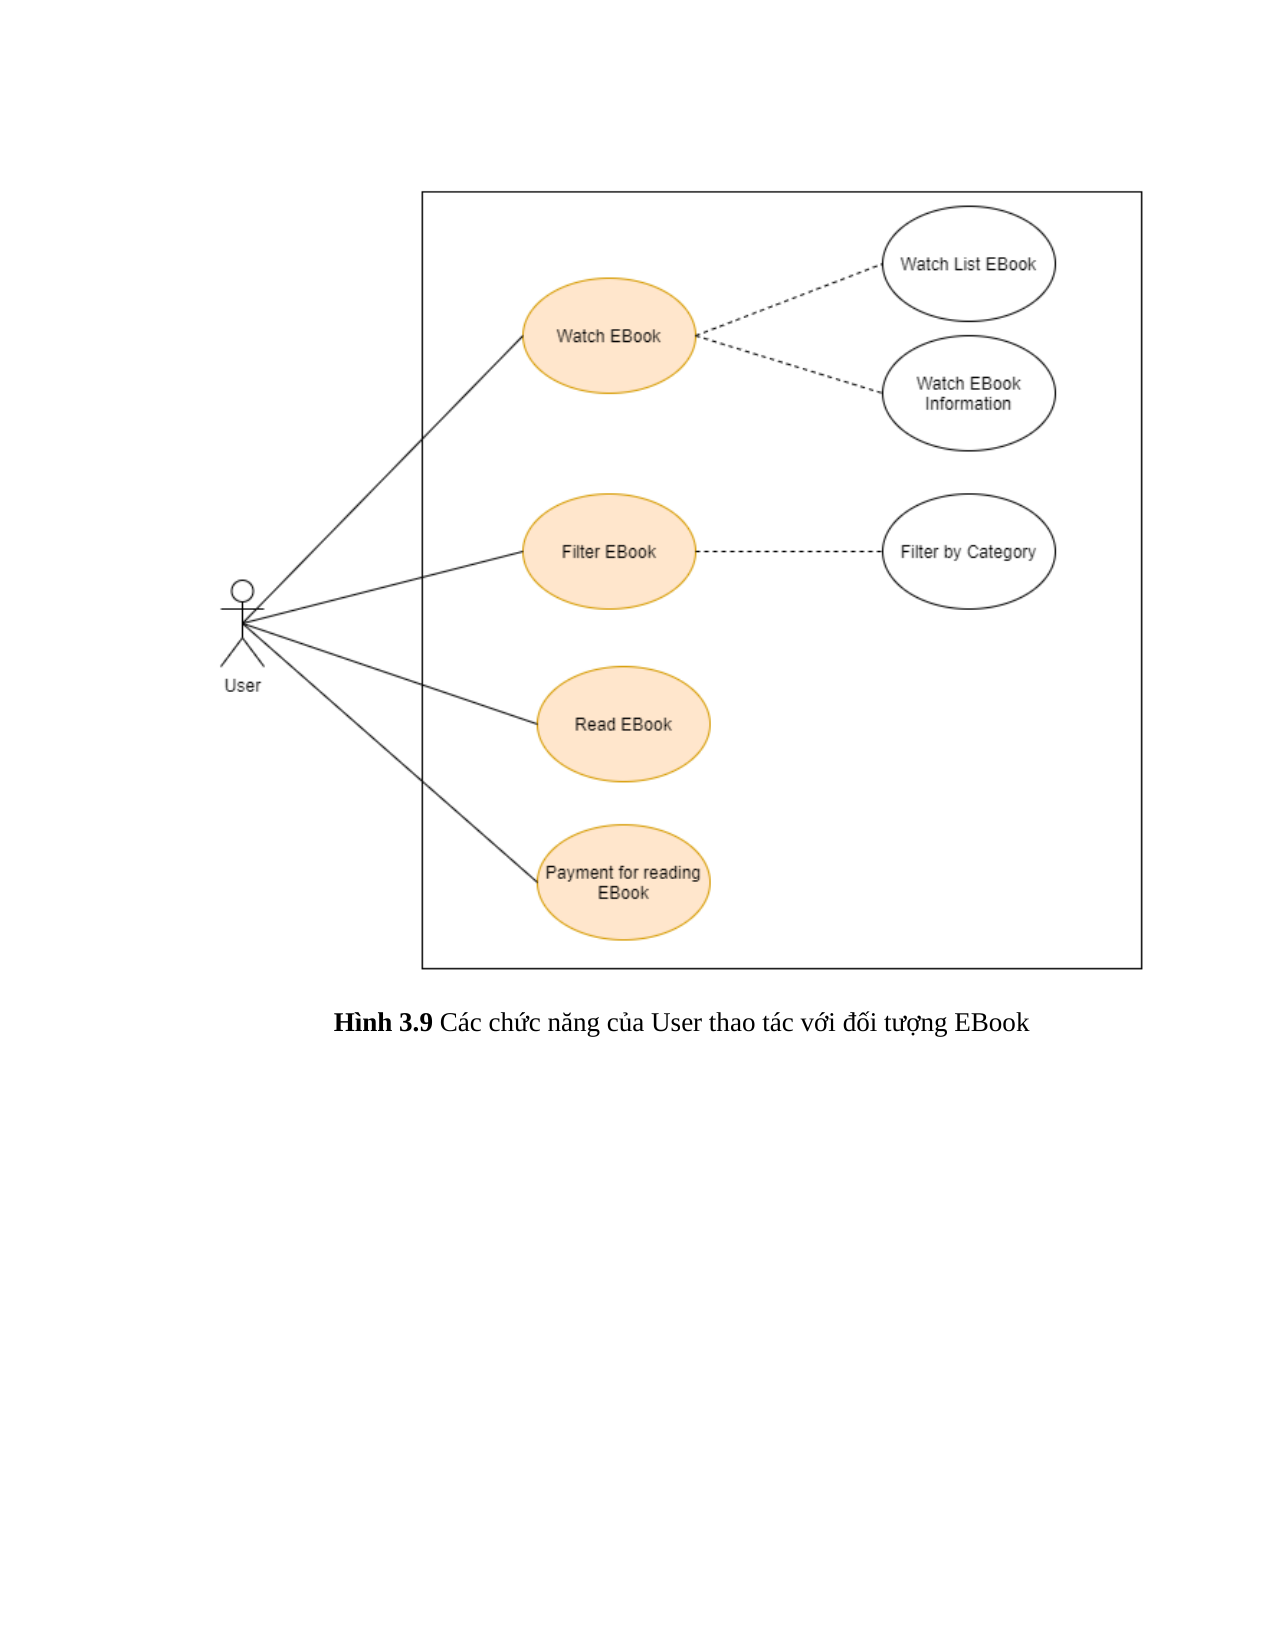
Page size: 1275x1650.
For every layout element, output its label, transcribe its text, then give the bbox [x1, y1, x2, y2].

picture [206, 177, 1157, 984]
text Hình 3.9 Các chức năng của User thao tác với đối tượng EBook [207, 1006, 1157, 1037]
